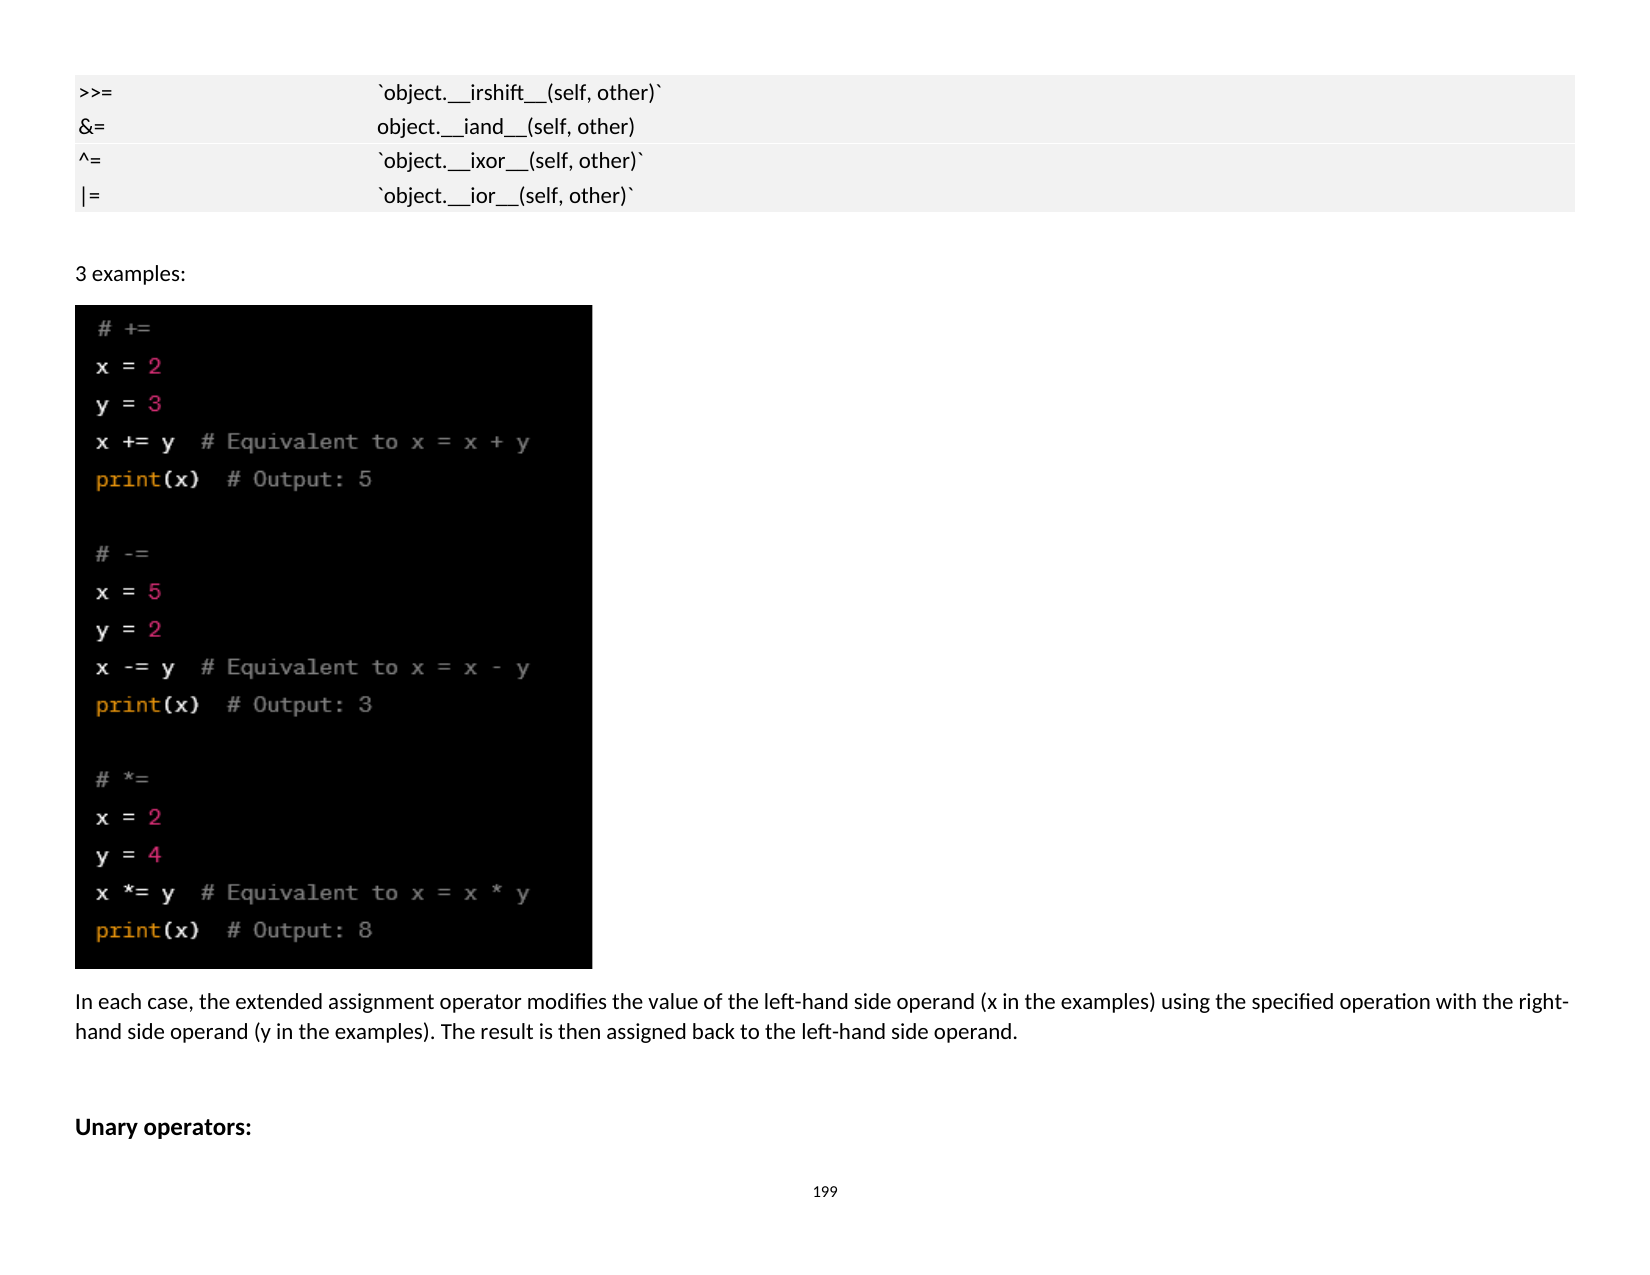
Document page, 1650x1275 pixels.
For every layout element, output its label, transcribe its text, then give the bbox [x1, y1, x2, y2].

table_cell `object.__ixor__(self, other)` [374, 144, 1575, 178]
table_cell object.__iand__(self, other) [374, 109, 1575, 143]
text In each case, the extended assignment operator modifies the value of the left-hand side operand (x in the examples) using the specified operation with the right-hand side operand (y in the examples). The result is then assigned back to the left-hand side operand. [75, 987, 1575, 1046]
table_cell ^= [75, 144, 374, 178]
text 3 examples: [75, 259, 1575, 287]
table_cell |= [75, 178, 374, 212]
table_cell `object.__ior__(self, other)` [374, 178, 1575, 212]
table_cell `object.__irshift__(self, other)` [374, 75, 1575, 109]
table_cell &= [75, 109, 374, 143]
text Unary operators: [75, 1111, 1575, 1142]
table_cell >>= [75, 75, 374, 109]
picture [75, 305, 593, 969]
